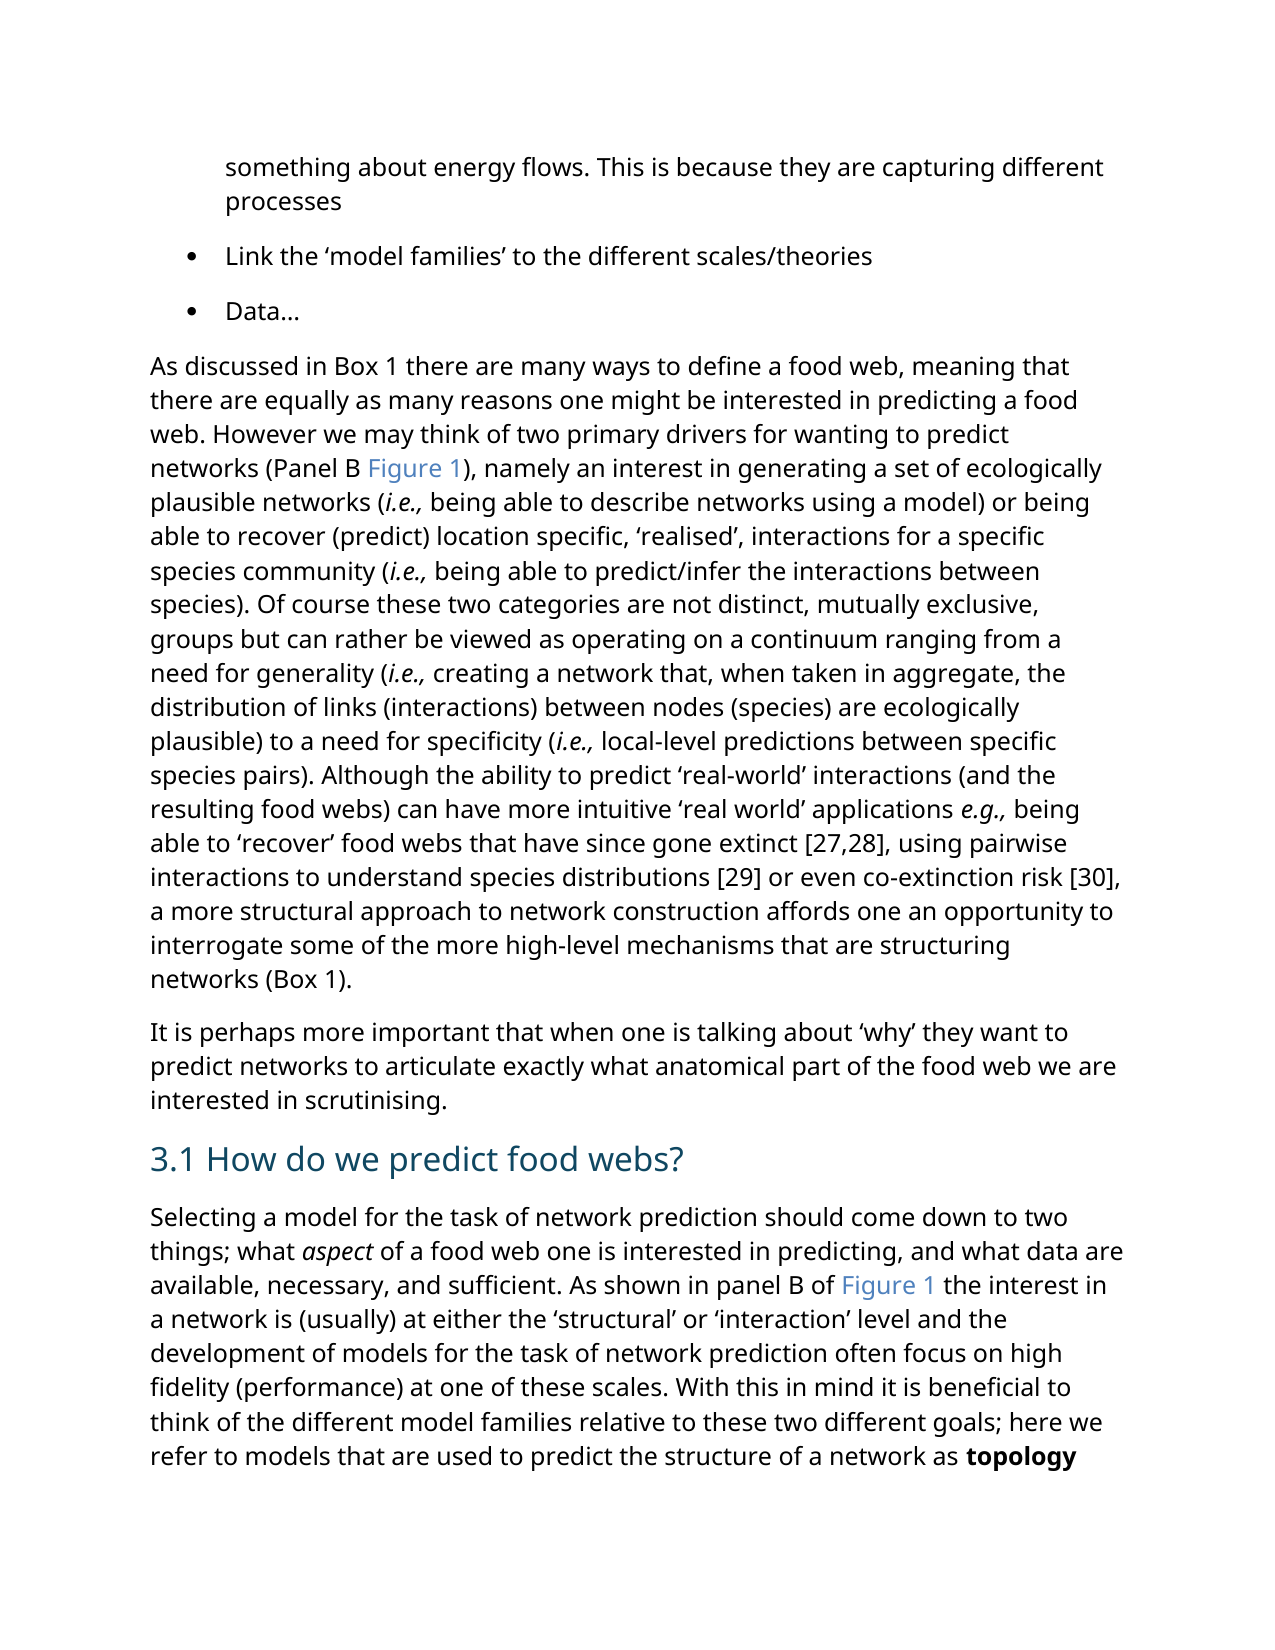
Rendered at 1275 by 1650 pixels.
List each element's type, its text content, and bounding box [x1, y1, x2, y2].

list Link the ‘model families’ to the different scales/theories [187, 239, 1125, 273]
text As discussed in Box 1 there are many ways to define a food web, meaning that there are equally as many reasons one might be interested in predicting a food web. However we may think of two primary drivers for wanting to predict networks (Panel B Figure 1), namely an interest in generating a set of ecologically plausible networks (i.e., being able to describe networks using a model) or being able to recover (predict) location specific, ‘realised’, interactions for a specific species community (i.e., being able to predict/infer the interactions between species). Of course these two categories are not distinct, mutually exclusive, groups but can rather be viewed as operating on a continuum ranging from a need for generality (i.e., creating a network that, when taken in aggregate, the distribution of links (interactions) between nodes (species) are ecologically plausible) to a need for specificity (i.e., local-level predictions between specific species pairs). Although the ability to predict ‘real-world’ interactions (and the resulting food webs) can have more intuitive ‘real world’ applications e.g., being able to ‘recover’ food webs that have since gone extinct [27,28], using pairwise interactions to understand species distributions [29] or even co-extinction risk [30], a more structural approach to network construction affords one an opportunity to interrogate some of the more high-level mechanisms that are structuring networks (Box 1). [150, 349, 1125, 996]
text It is perhaps more important that when one is talking about ‘why’ they want to predict networks to articulate exactly what anatomical part of the food web we are interested in scrutinising. [150, 1015, 1125, 1117]
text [150, 1200, 1125, 1472]
list Data… [187, 294, 1125, 328]
subtitle 3.1 How do we predict food webs? [150, 1136, 1125, 1181]
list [187, 150, 1125, 218]
